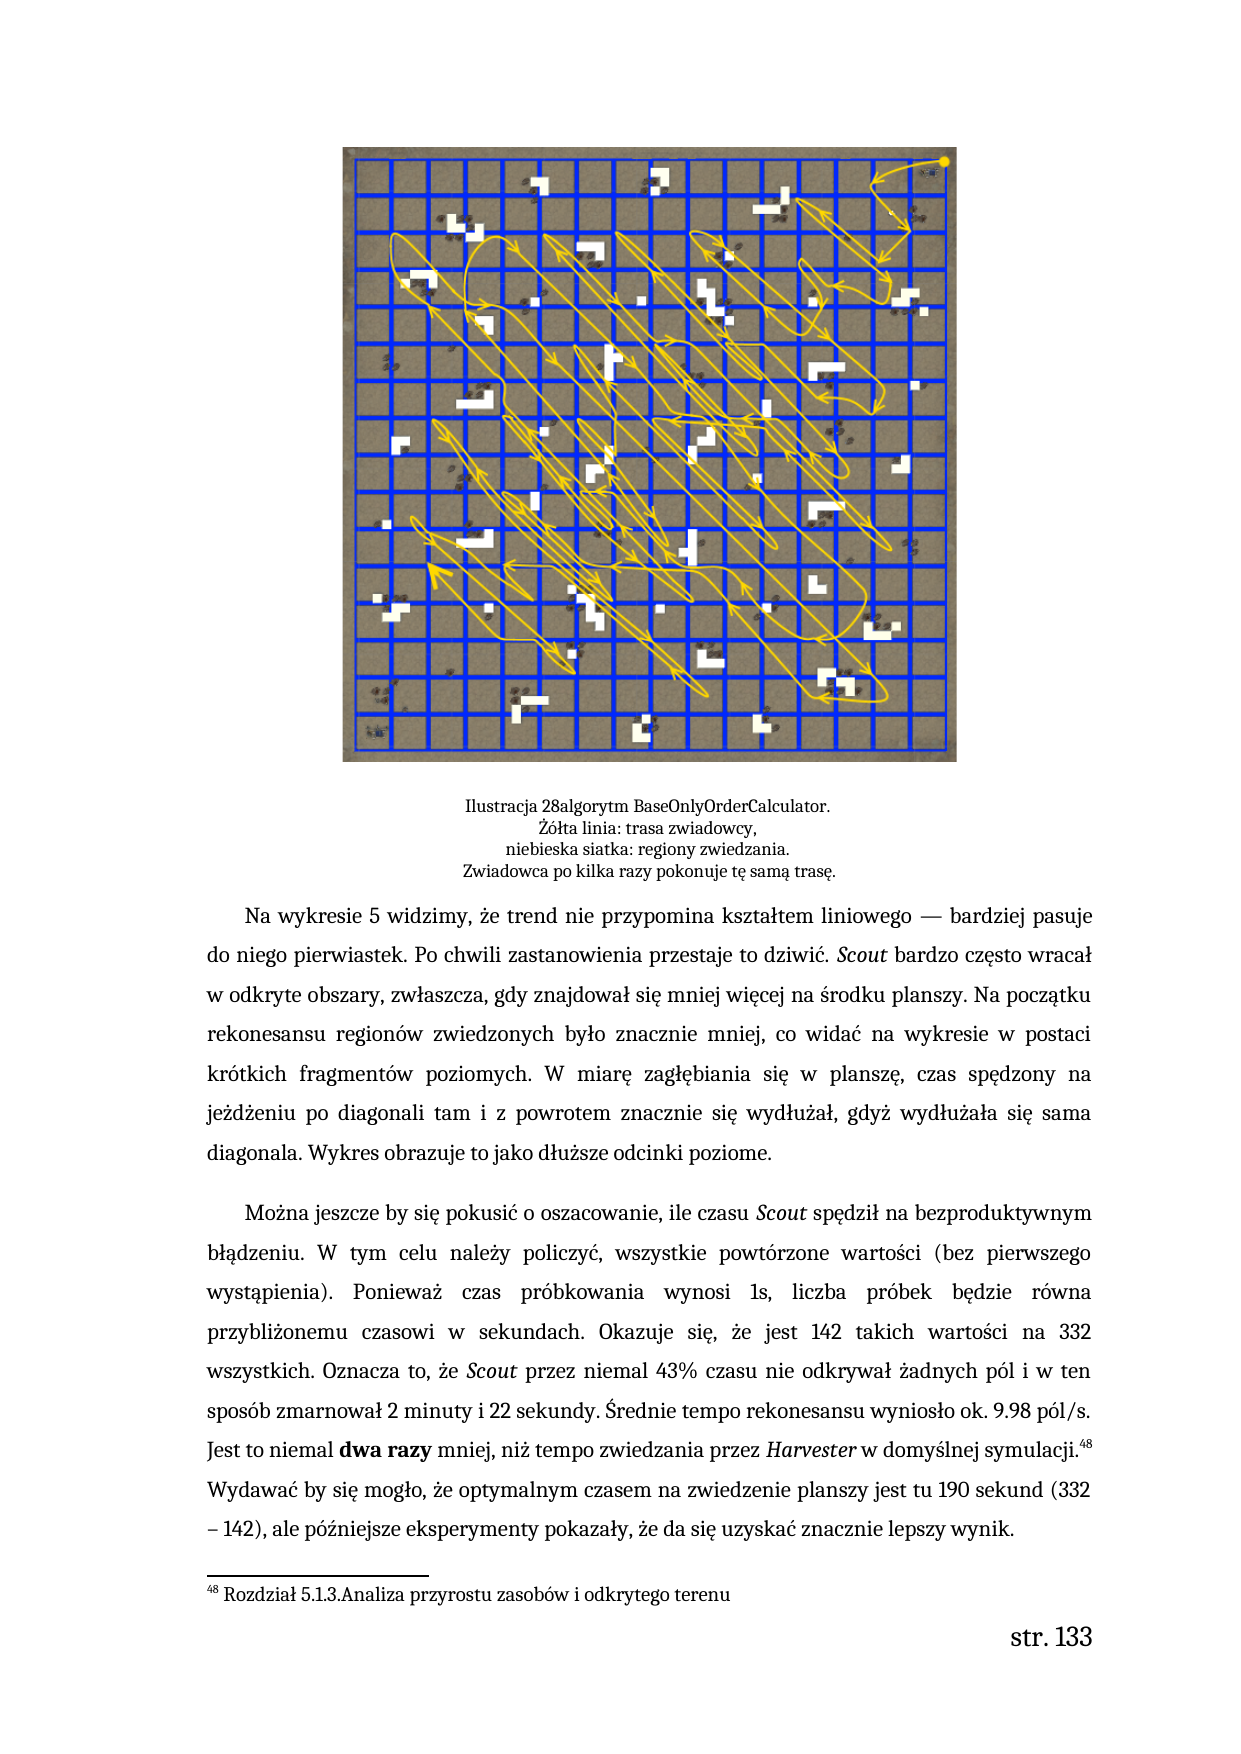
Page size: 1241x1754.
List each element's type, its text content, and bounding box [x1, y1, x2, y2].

picture [342, 147, 957, 762]
text Ilustracja 28algorytm BaseOnlyOrderCalculator. Żółta linia: trasa zwiadowcy, niebieska siatka: regiony zwiedzania. Zwiadowca po kilka razy pokonuje tę samą trasę. [207, 796, 1092, 882]
text Można jeszcze by się pokusić o oszacowanie, ile czasu Scout spędził na bezproduktywnym błądzeniu. W tym celu należy policzyć, wszystkie powtórzone wartości (bez pierwszego wystąpienia). Ponieważ czas próbkowania wynosi 1s, liczba próbek będzie równa przybliżonemu czasowi w sekundach. Okazuje się, że jest 142 takich wartości na 332 wszystkich. Oznacza to, że Scout przez niemal 43% czasu nie odkrywał żadnych pól i w ten sposób zmarnował 2 minuty i 22 sekundy. Średnie tempo rekonesansu wyniosło ok. 9.98 pól/s. Jest to niemal dwa razy mniej, niż tempo zwiedzania przez Harvester w domyślnej symulacji. Wydawać by się mogło, że optymalnym czasem na zwiedzenie planszy jest tu 190 sekund (332 – 142), ale późniejsze eksperymenty pokazały, że da się uzyskać znacznie lepszy wynik. [207, 1200, 1092, 1542]
text Na wykresie 5 widzimy, że trend nie przypomina kształtem liniowego — bardziej pasuje do niego pierwiastek. Po chwili zastanowienia przestaje to dziwić. Scout bardzo często wracał w odkryte obszary, zwłaszcza, gdy znajdował się mniej więcej na środku planszy. Na początku rekonesansu regionów zwiedzonych było znacznie mniej, co widać na wykresie w postaci krótkich fragmentów poziomych. W miarę zagłębiania się w planszę, czas spędzony na jeżdżeniu po diagonali tam i z powrotem znacznie się wydłużał, gdyż wydłużała się sama diagonala. Wykres obrazuje to jako dłuższe odcinki poziome. [207, 903, 1092, 1166]
